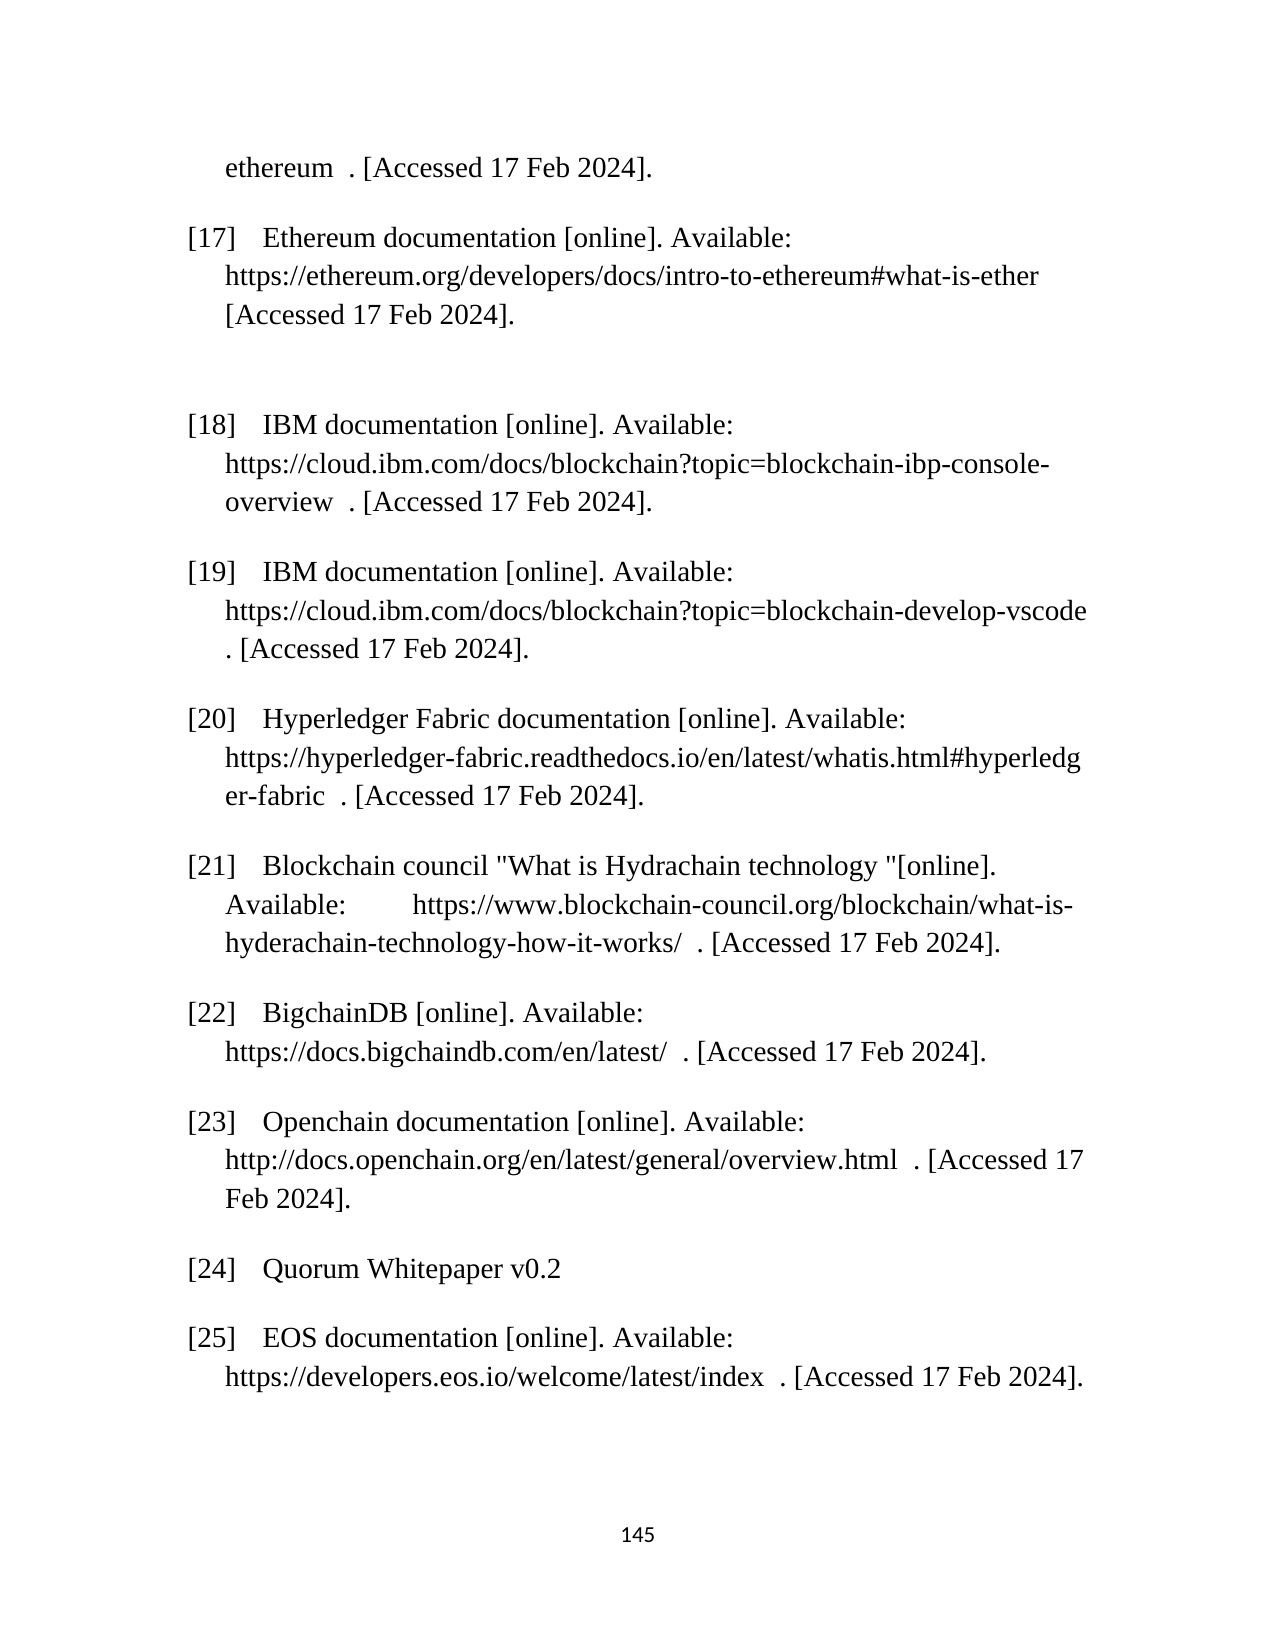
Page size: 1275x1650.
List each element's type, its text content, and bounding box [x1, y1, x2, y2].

list IBM documentation [online]. Available: https://cloud.ibm.com/docs/blockchain?topic=blockchain-ibp-console-overview . [Accessed 17 Feb 2024]. [187, 407, 1087, 550]
list Openchain documentation [online]. Available: http://docs.openchain.org/en/latest/general/overview.html . [Accessed 17 Feb 2024]. [187, 1104, 1087, 1247]
list Hyperledger Fabric documentation [online]. Available: https://hyperledger-fabric.readthedocs.io/en/latest/whatis.html#hyperledger-fabric . [Accessed 17 Feb 2024]. [187, 701, 1087, 844]
list EOS documentation [online]. Available: https://developers.eos.io/welcome/latest/index . [Accessed 17 Feb 2024]. [187, 1321, 1087, 1425]
list Quorum Whitepaper v0.2 [187, 1251, 1087, 1316]
list Ethereum documentation [online]. Available: https://ethereum.org/developers/docs/intro-to-ethereum#what-is-ether [Accessed 17 Feb 2024]. [187, 220, 1087, 331]
list Blockchain council "What is Hydrachain technology "[online]. Available: https://www.blockchain-council.org/blockchain/what-is-hyderachain-technology-how-it-works/ . [Accessed 17 Feb 2024]. [187, 848, 1087, 991]
list BigchainDB [online]. Available: https://docs.bigchaindb.com/en/latest/ . [Accessed 17 Feb 2024]. [187, 995, 1087, 1099]
list IBM documentation [online]. Available: https://cloud.ibm.com/docs/blockchain?topic=blockchain-develop-vscode . [Accessed 17 Feb 2024]. [187, 554, 1087, 697]
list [187, 150, 1087, 216]
